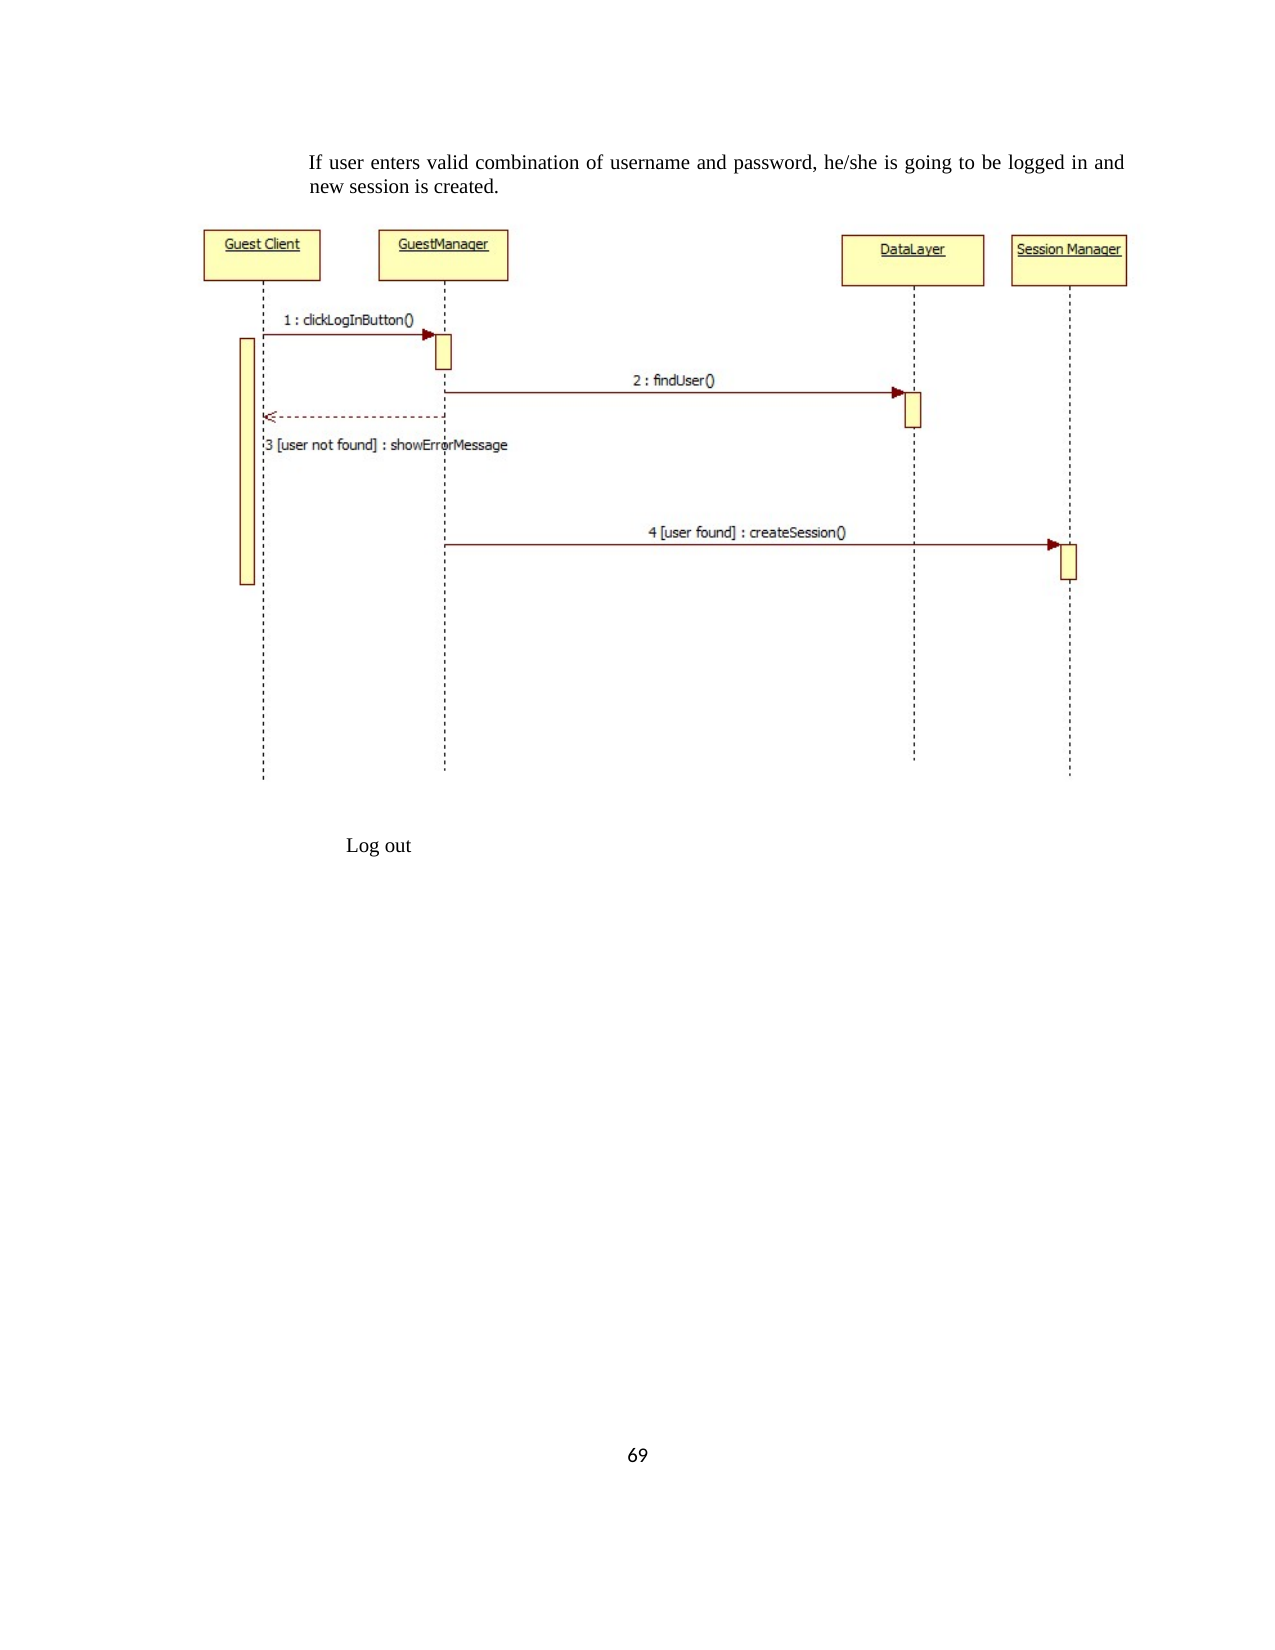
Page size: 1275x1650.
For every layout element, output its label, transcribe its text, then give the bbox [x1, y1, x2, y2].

text If user enters valid combination of username and password, he/she is going to be logged in and new session is created. [308, 150, 1127, 198]
text Log out [308, 802, 1127, 857]
picture [178, 204, 1150, 802]
